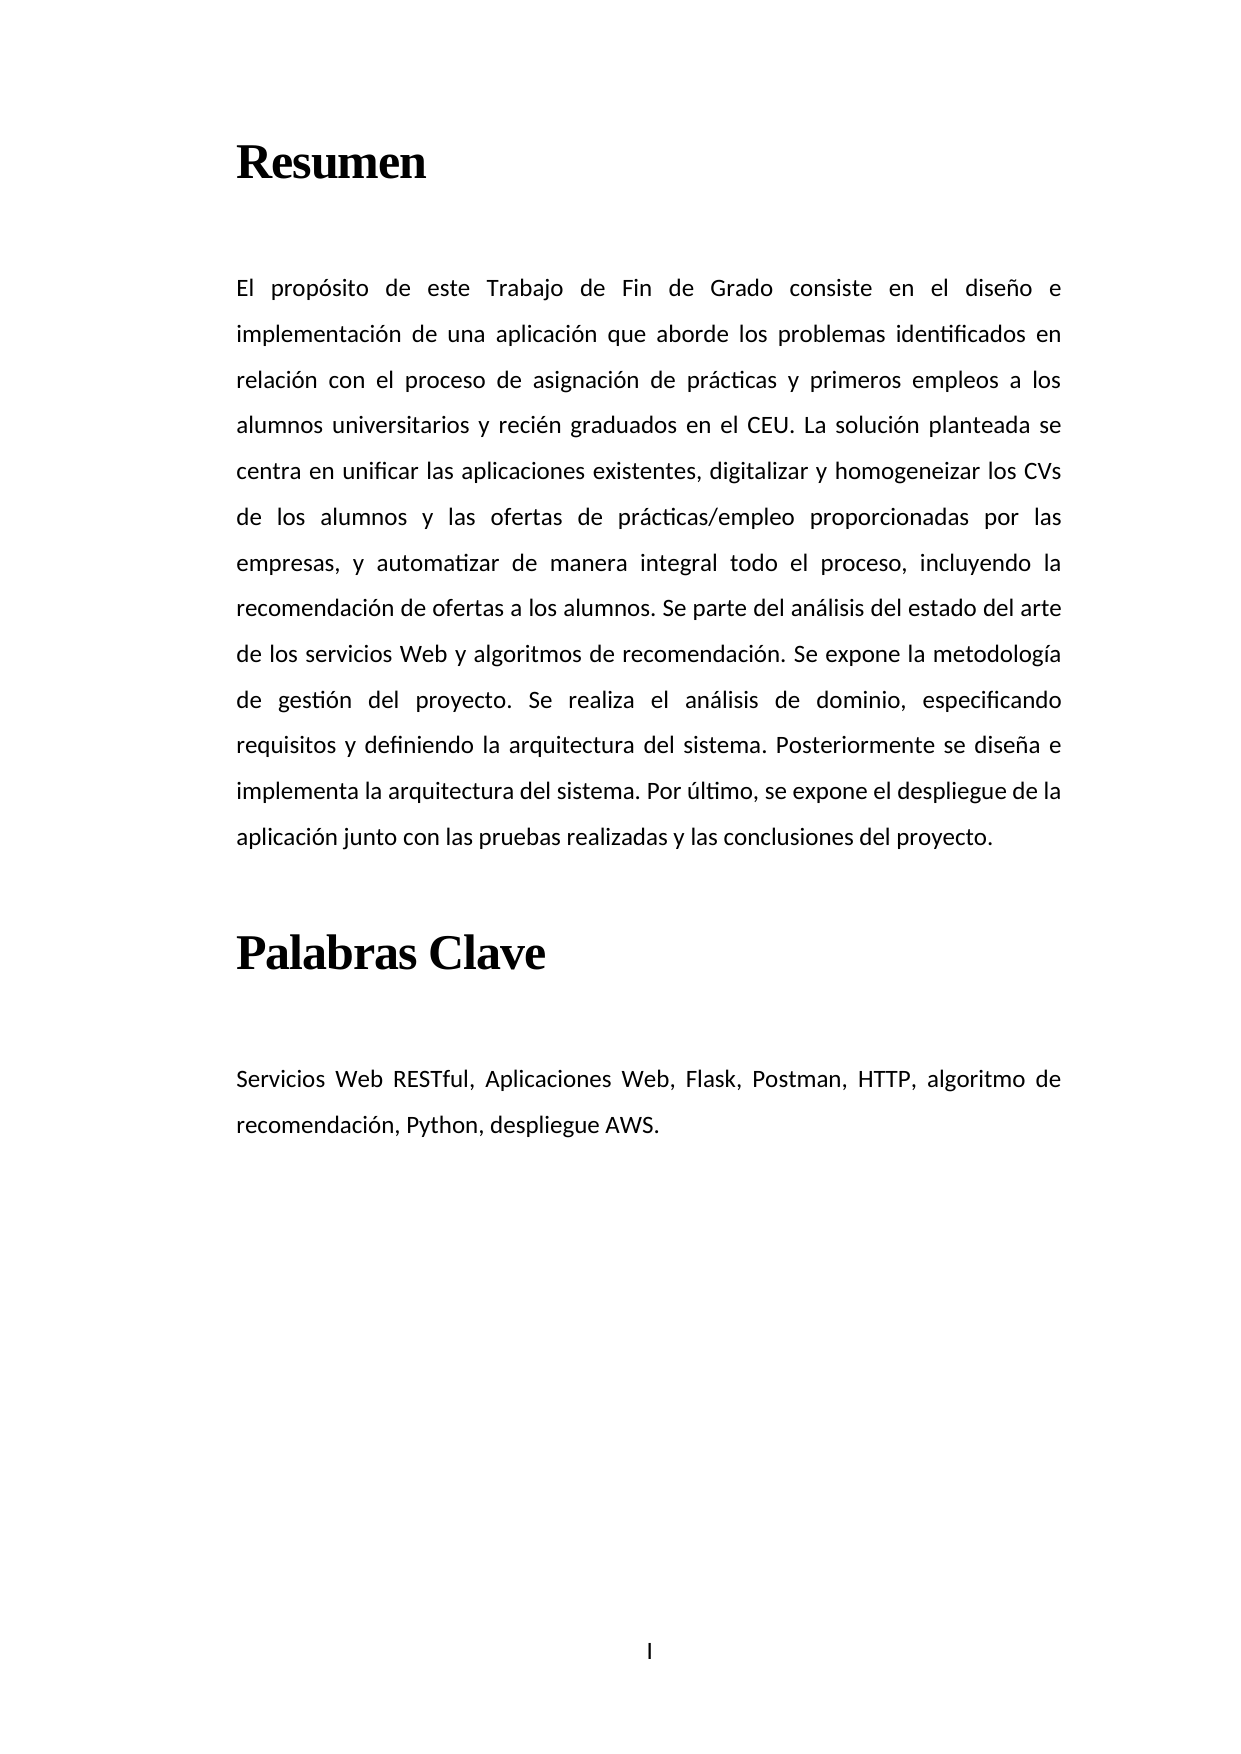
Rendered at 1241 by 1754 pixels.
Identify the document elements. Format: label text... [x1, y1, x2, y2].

title Resumen [236, 132, 1063, 189]
text Servicios Web RESTful, Aplicaciones Web, Flask, Postman, HTTP, algoritmo de recomendación, Python, despliegue AWS. [236, 1063, 1063, 1139]
title Palabras Clave [236, 922, 1063, 980]
text El propósito de este Trabajo de Fin de Grado consiste en el diseño e implementación de una aplicación que aborde los problemas identificados en relación con el proceso de asignación de prácticas y primeros empleos a los alumnos universitarios y recién graduados en el CEU. La solución planteada se centra en unificar las aplicaciones existentes, digitalizar y homogeneizar los CVs de los alumnos y las ofertas de prácticas/empleo proporcionadas por las empresas, y automatizar de manera integral todo el proceso, incluyendo la recomendación de ofertas a los alumnos. Se parte del análisis del estado del arte de los servicios Web y algoritmos de recomendación. Se expone la metodología de gestión del proyecto. Se realiza el análisis de dominio, especificando requisitos y definiendo la arquitectura del sistema. Posteriormente se diseña e implementa la arquitectura del sistema. Por último, se expone el despliegue de la aplicación junto con las pruebas realizadas y las conclusiones del proyecto. [236, 272, 1063, 852]
